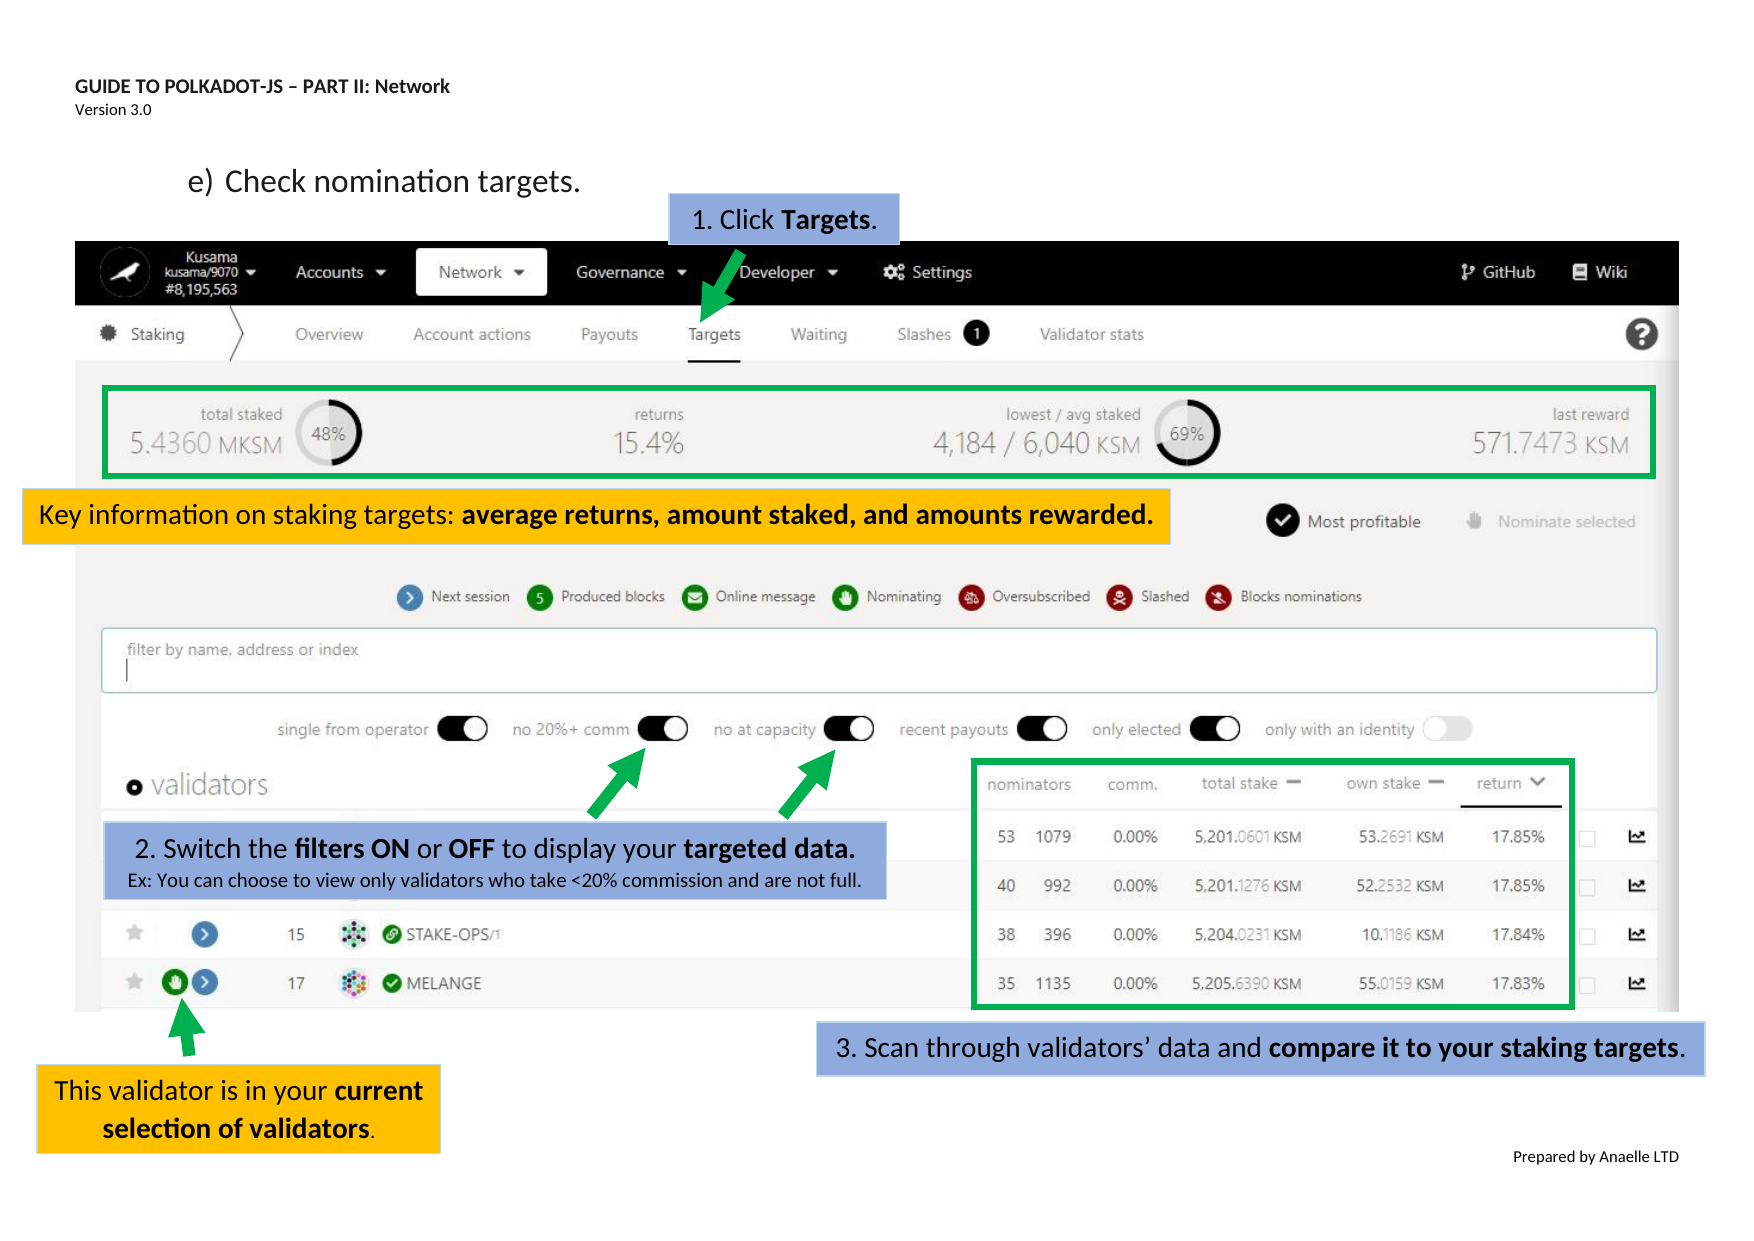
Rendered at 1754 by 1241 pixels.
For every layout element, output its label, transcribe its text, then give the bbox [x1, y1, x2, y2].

list Check nomination targets. [187, 160, 1654, 201]
picture [75, 241, 1679, 1012]
